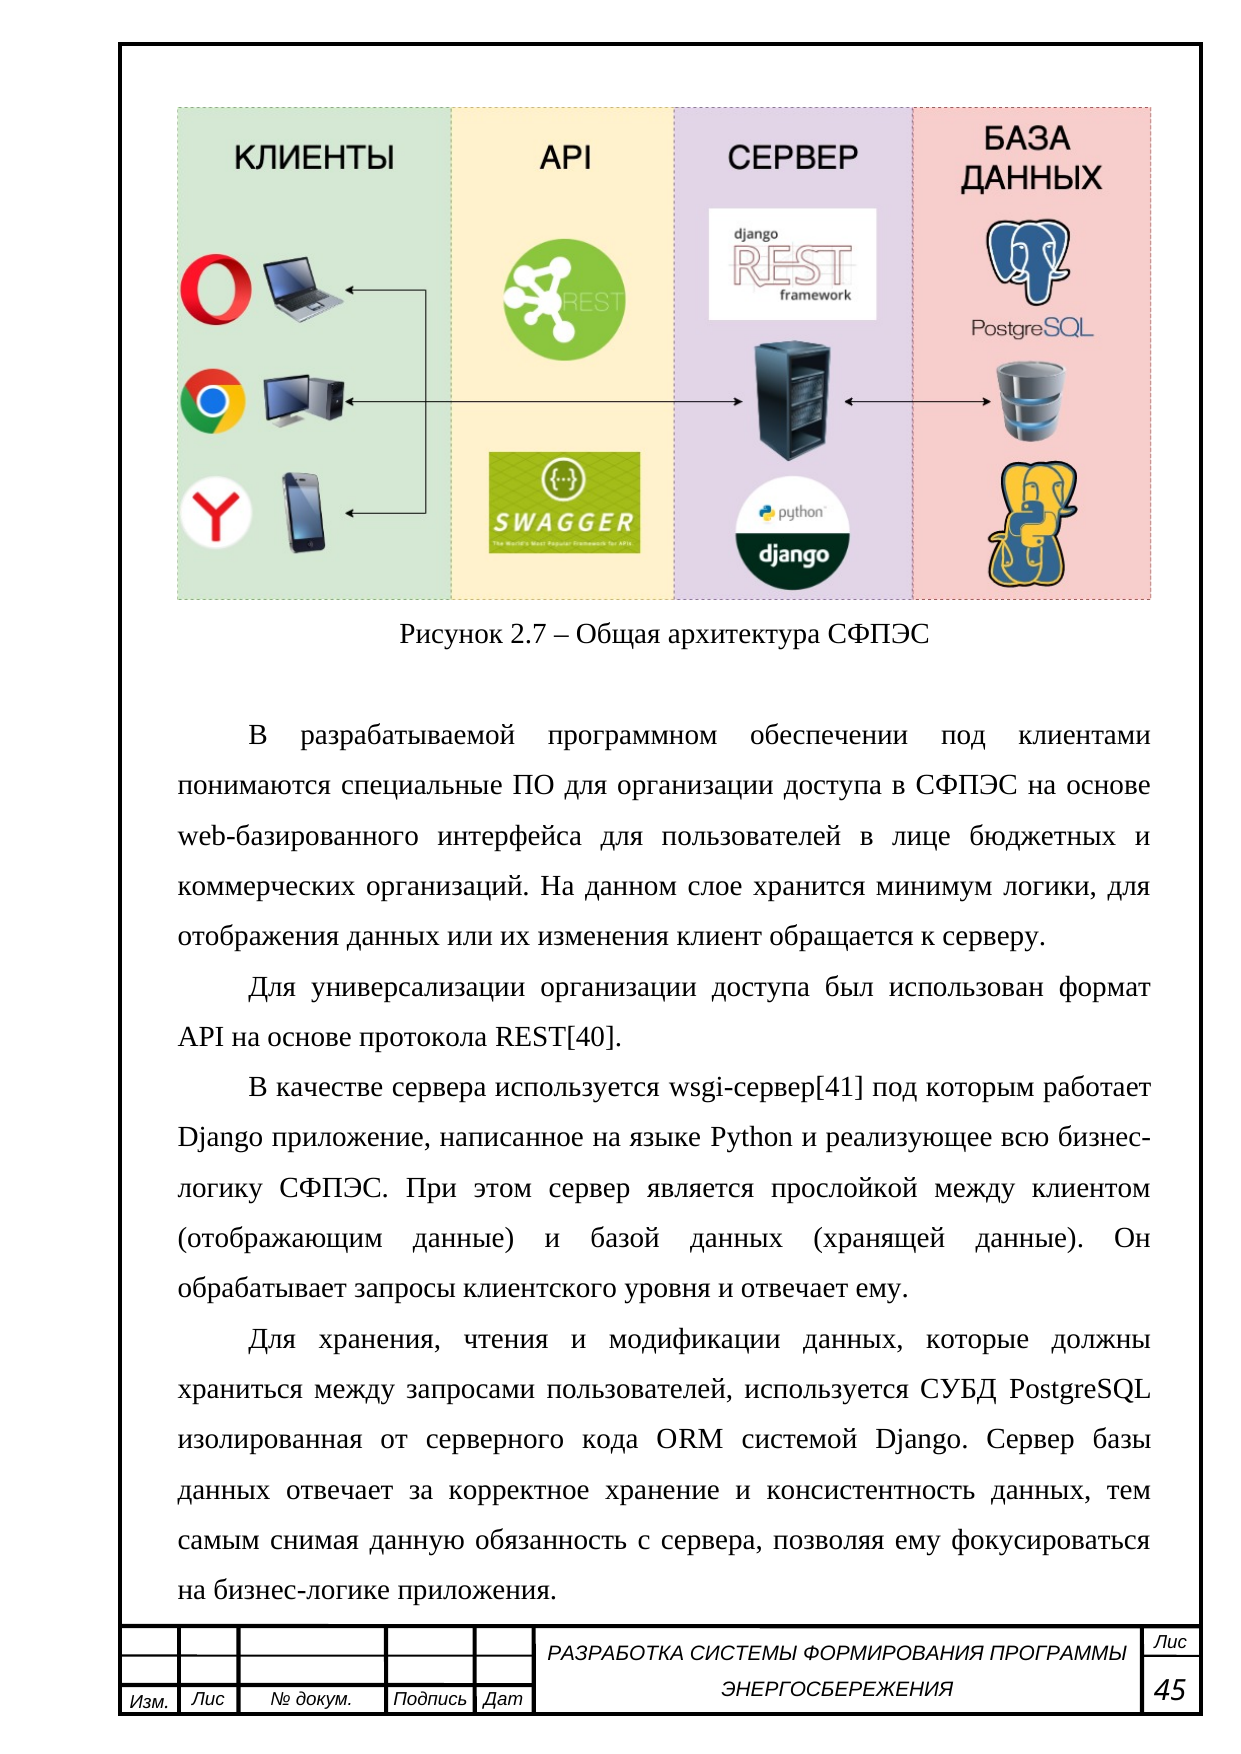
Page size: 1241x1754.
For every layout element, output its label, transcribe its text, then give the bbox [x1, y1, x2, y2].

text В качестве сервера используется wsgi-cервер[41] под которым работает Django приложение, написанное на языке Python и реализующее всю бизнес-логику СФПЭС. При этом сервер является прослойкой между клиентом (отображающим данные) и базой данных (хранящей данные). Он обрабатывает запросы клиентского уровня и отвечает ему. [177, 1069, 1152, 1304]
text Для универсализации организации доступа был использован формат API на основе протокола REST[40]. [177, 969, 1152, 1052]
picture [177, 107, 1152, 600]
text Для хранения, чтения и модификации данных, которые должны храниться между запросами пользователей, используется СУБД PostgreSQL изолированная от серверного кода ORM системой Django. Сервер базы данных отвечает за корректное хранение и консистентность данных, тем самым снимая данную обязанность с сервера, позволяя ему фокусироваться на бизнес-логике приложения. [177, 1321, 1152, 1606]
text Рисунок 2.7 – Общая архитектура СФПЭС [177, 616, 1152, 650]
text В разрабатываемой программном обеспечении под клиентами понимаются специальные ПО для организации доступа в СФПЭС на основе web-базированного интерфейса для пользователей в лице бюджетных и коммерческих организаций. На данном слое хранится минимум логики, для отображения данных или их изменения клиент обращается к серверу. [177, 717, 1152, 952]
